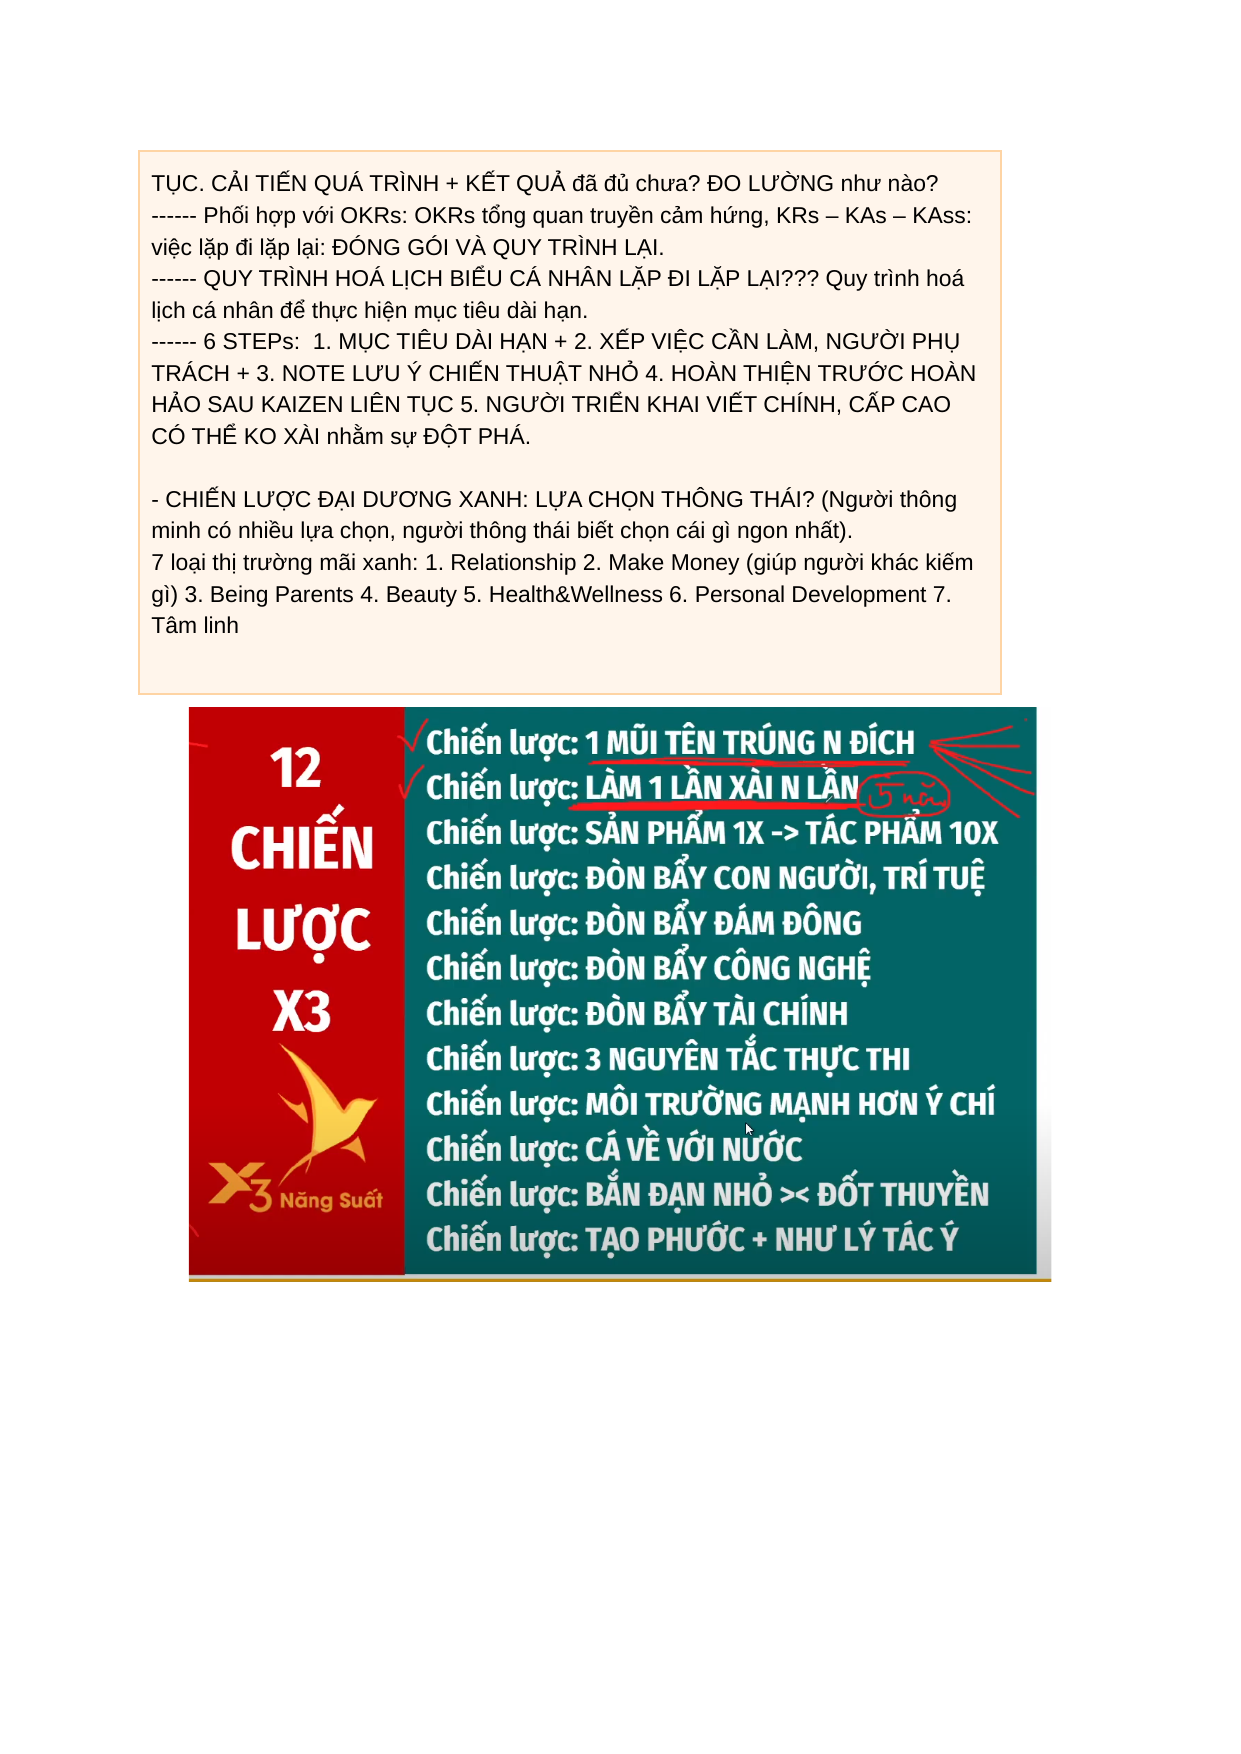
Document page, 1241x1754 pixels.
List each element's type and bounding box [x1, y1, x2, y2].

picture [188, 707, 1052, 1282]
table_header [140, 152, 1000, 693]
